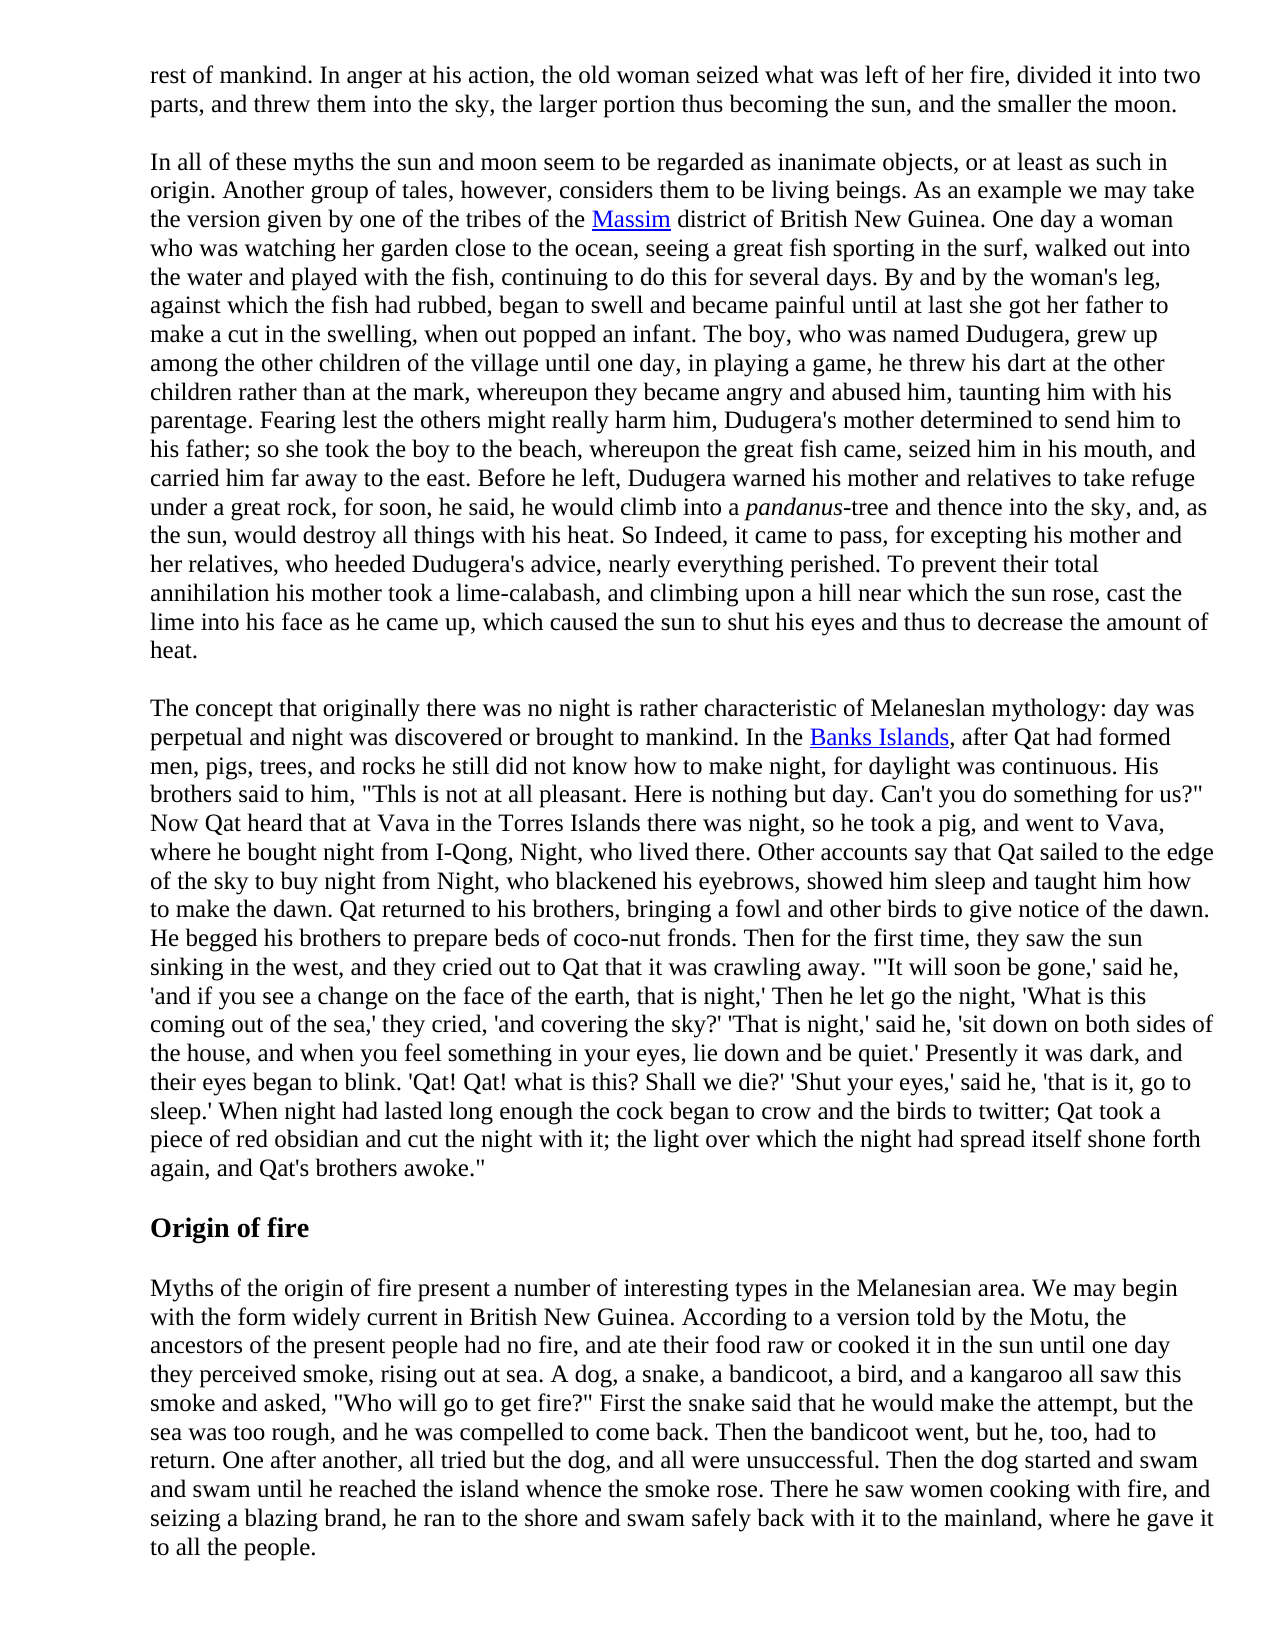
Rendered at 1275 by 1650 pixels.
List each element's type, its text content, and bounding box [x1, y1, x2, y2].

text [150, 60, 1215, 117]
text In all of these myths the sun and moon seem to be regarded as inanimate objects, or at least as such in origin. Another group of tales, however, considers them to be living beings. As an example we may take the version given by one of the tribes of the Massim district of British New Guinea. One day a woman who was watching her garden close to the ocean, seeing a great fish sporting in the surf, walked out into the water and played with the fish, continuing to do this for several days. By and by the woman's leg, against which the fish had rubbed, began to swell and became painful until at last she got her father to make a cut in the swelling, when out popped an infant. The boy, who was named Dudugera, grew up among the other children of the village until one day, in playing a game, he threw his dart at the other children rather than at the mark, whereupon they became angry and abused him, taunting him with his parentage. Fearing lest the others might really harm him, Dudugera's mother determined to send him to his father; so she took the boy to the beach, whereupon the great fish came, seized him in his mouth, and carried him far away to the east. Before he left, Dudugera warned his mother and relatives to take refuge under a great rock, for soon, he said, he would climb into a pandanus-tree and thence into the sky, and, as the sun, would destroy all things with his heat. So Indeed, it came to pass, for excepting his mother and her relatives, who heeded Dudugera's advice, nearly everything perished. To prevent their total annihilation his mother took a lime-calabash, and climbing upon a hill near which the sun rose, cast the lime into his face as he came up, which caused the sun to shut his eyes and thus to decrease the amount of heat. [150, 147, 1215, 664]
text The concept that originally there was no night is rather characteristic of Melaneslan mythology: day was perpetual and night was discovered or brought to mankind. In the Banks Islands, after Qat had formed men, pigs, trees, and rocks he still did not know how to make night, for daylight was continuous. His brothers said to him, "Thls is not at all pleasant. Here is nothing but day. Can't you do something for us?" Now Qat heard that at Vava in the Torres Islands there was night, so he took a pig, and went to Vava, where he bought night from I-Qong, Night, who lived there. Other accounts say that Qat sailed to the edge of the sky to buy night from Night, who blackened his eyebrows, showed him sleep and taught him how to make the dawn. Qat returned to his brothers, bringing a fowl and other birds to give notice of the dawn. He begged his brothers to prepare beds of coco-nut fronds. Then for the first time, they saw the sun sinking in the west, and they cried out to Qat that it was crawling away. "'It will soon be gone,' said he, 'and if you see a change on the face of the earth, that is night,' Then he let go the night, 'What is this coming out of the sea,' they cried, 'and covering the sky?' 'That is night,' said he, 'sit down on both sides of the house, and when you feel something in your eyes, lie down and be quiet.' Presently it was dark, and their eyes began to blink. 'Qat! Qat! what is this? Shall we die?' 'Shut your eyes,' said he, 'that is it, go to sleep.' When night had lasted long enough the cock began to crow and the birds to twitter; Qat took a piece of red obsidian and cut the night with it; the light over which the night had spread itself shone forth again, and Qat's brothers awoke." [150, 693, 1215, 1182]
text Myths of the origin of fire present a number of interesting types in the Melanesian area. We may begin with the form widely current in British New Guinea. According to a version told by the Motu, the ancestors of the present people had no fire, and ate their food raw or cooked it in the sun until one day they perceived smoke, rising out at sea. A dog, a snake, a bandicoot, a bird, and a kangaroo all saw this smoke and asked, "Who will go to get fire?" First the snake said that he would make the attempt, but the sea was too rough, and he was compelled to come back. Then the bandicoot went, but he, too, had to return. One after another, all tried but the dog, and all were unsuccessful. Then the dog started and swam and swam until he reached the island whence the smoke rose. There he saw women cooking with fire, and seizing a blazing brand, he ran to the shore and swam safely back with it to the mainland, where he gave it to all the people. [150, 1273, 1215, 1560]
subtitle Origin of fire [150, 1211, 1215, 1244]
